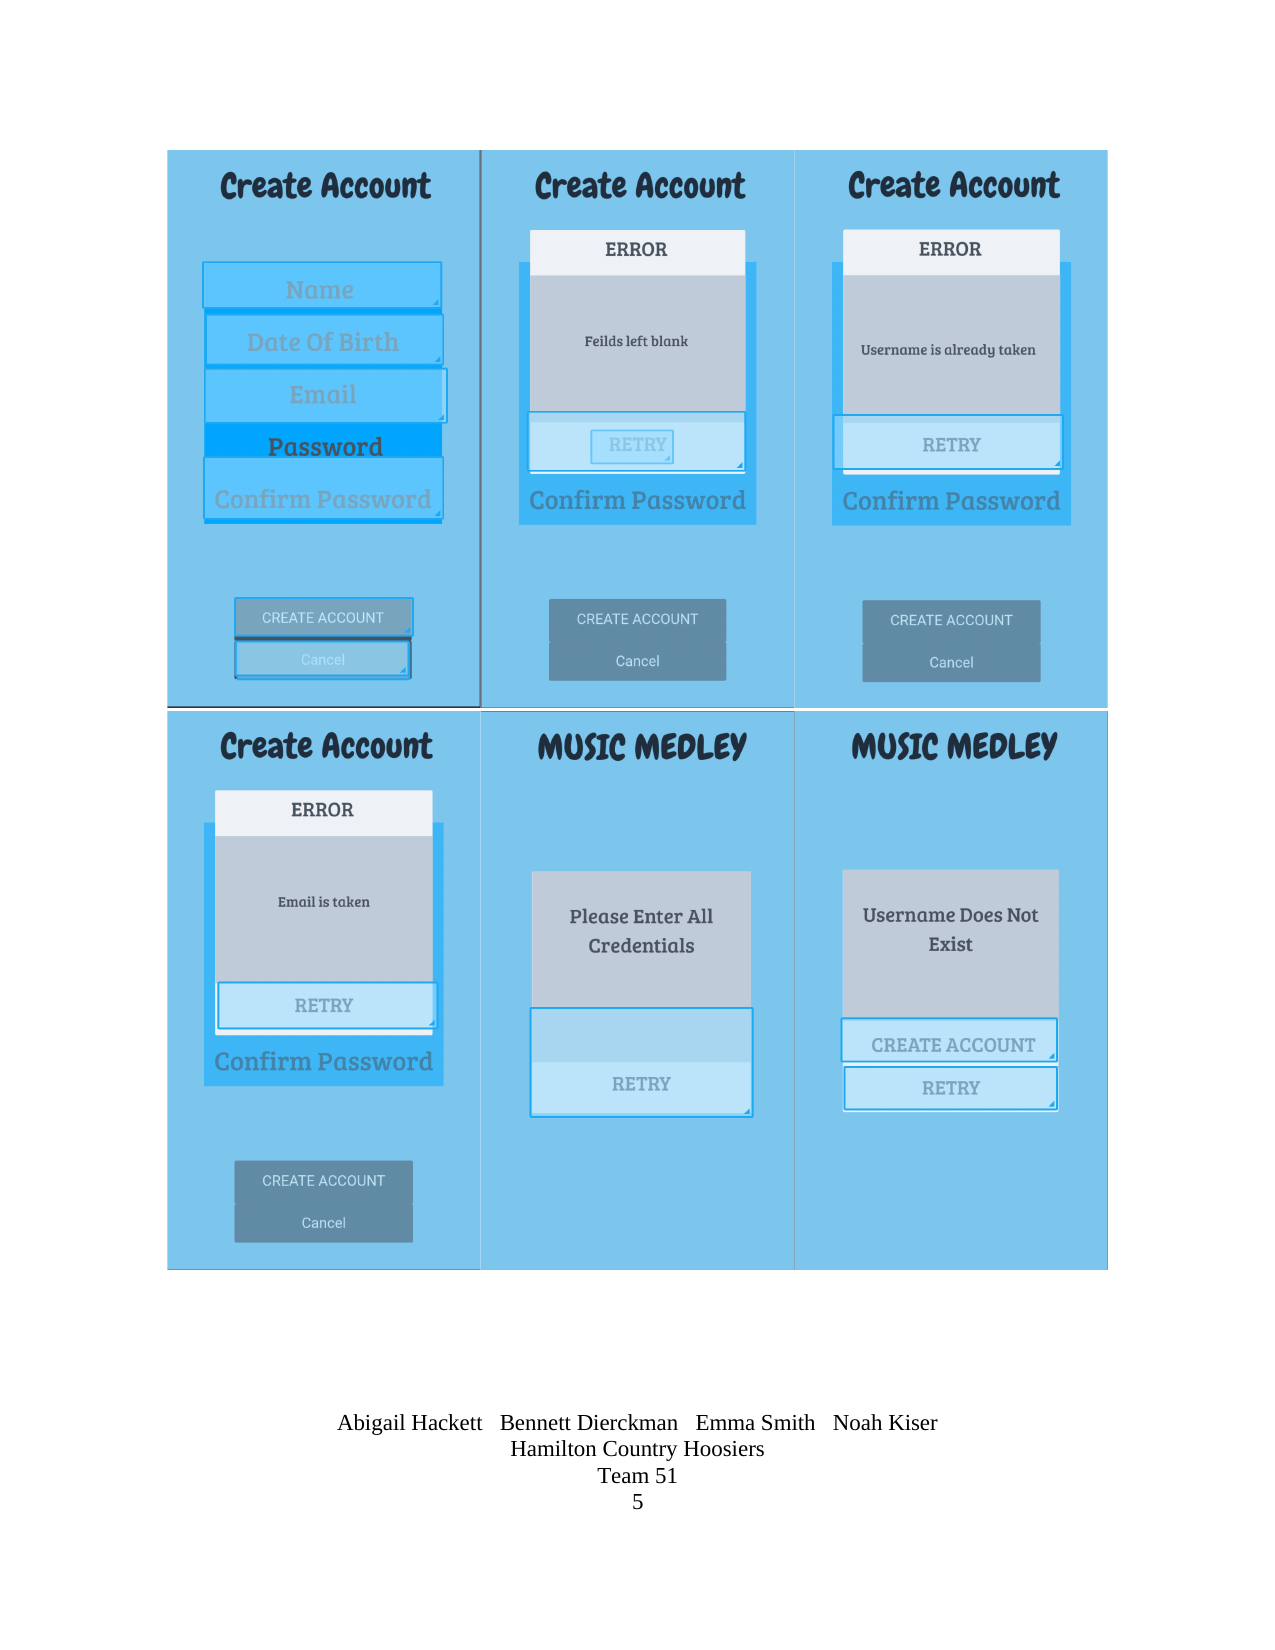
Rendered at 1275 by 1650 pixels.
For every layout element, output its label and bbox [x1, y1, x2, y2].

picture [167, 150, 1108, 708]
picture [167, 711, 1108, 1270]
